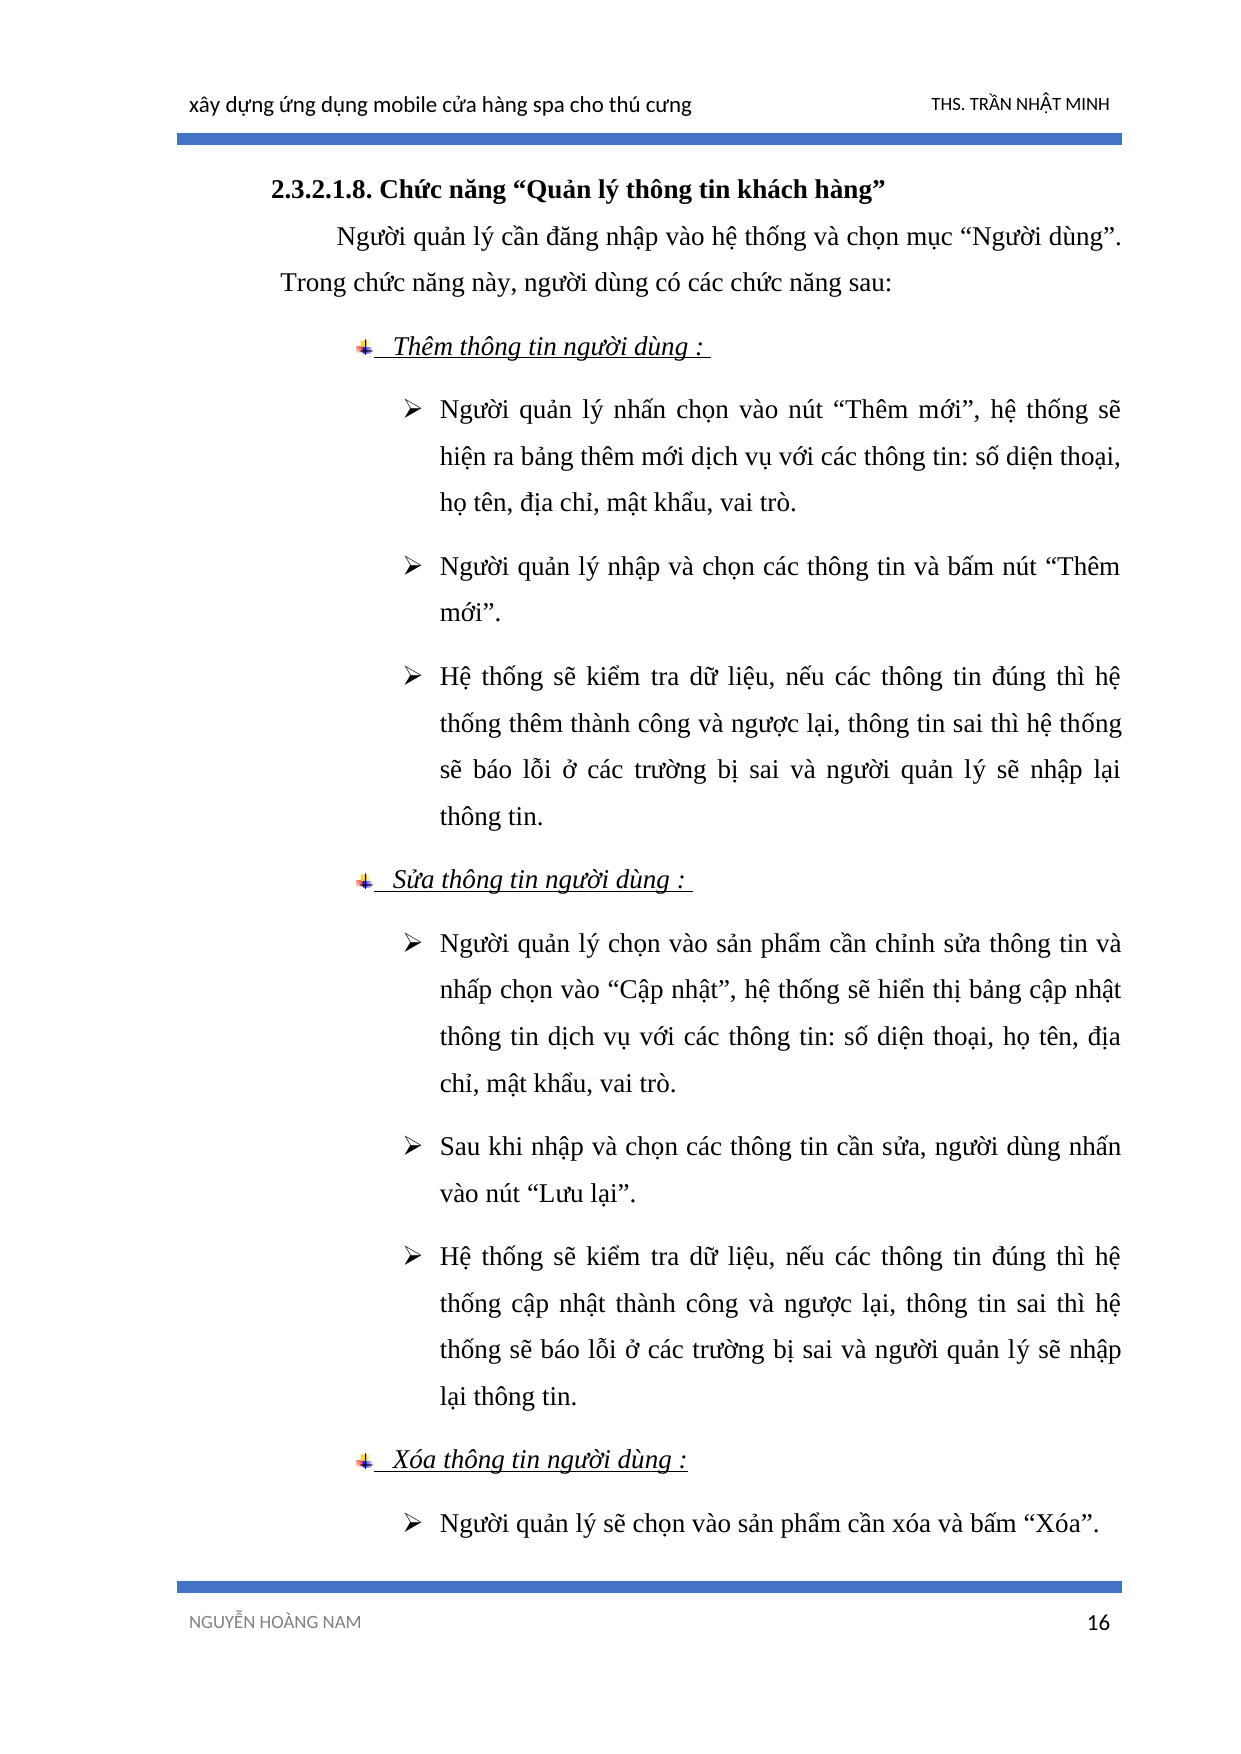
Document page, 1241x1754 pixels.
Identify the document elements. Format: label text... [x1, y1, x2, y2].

list Hệ thống sẽ kiểm tra dữ liệu, nếu các thông tin đúng thì hệ thống cập nhật thành công và ngược lại, thông tin sai thì hệ thống sẽ báo lỗi ở các trường bị sai và người quản lý sẽ nhập lại thông tin. [402, 1240, 1122, 1411]
text Người quản lý cần đăng nhập vào hệ thống và chọn mục “Người dùng”. Trong chức năng này, người dùng có các chức năng sau: [280, 220, 1122, 297]
list Sau khi nhập và chọn các thông tin cần sửa, người dùng nhấn vào nút “Lưu lại”. [402, 1130, 1122, 1208]
picture [356, 1452, 373, 1469]
list Hệ thống sẽ kiểm tra dữ liệu, nếu các thông tin đúng thì hệ thống thêm thành công và ngược lại, thông tin sai thì hệ thống sẽ báo lỗi ở các trường bị sai và người quản lý sẽ nhập lại thông tin. [402, 660, 1122, 831]
list Thêm thông tin người dùng : [355, 330, 1122, 361]
list Người quản lý sẽ chọn vào sản phẩm cần xóa và bấm “Xóa”. [402, 1507, 1122, 1538]
subtitle 2.3.2.1.8. Chức năng “Quản lý thông tin khách hàng” [271, 173, 1122, 204]
list Sửa thông tin người dùng : [355, 863, 1122, 894]
list Xóa thông tin người dùng : [355, 1444, 1122, 1475]
picture [356, 872, 373, 889]
picture [356, 338, 373, 355]
list Người quản lý chọn vào sản phẩm cần chỉnh sửa thông tin và nhấp chọn vào “Cập nhật”, hệ thống sẽ hiển thị bảng cập nhật thông tin dịch vụ với các thông tin: số diện thoại, họ tên, địa chỉ, mật khẩu, vai trò. [402, 927, 1122, 1098]
list Người quản lý nhập và chọn các thông tin và bấm nút “Thêm mới”. [402, 550, 1122, 628]
list Người quản lý nhấn chọn vào nút “Thêm mới”, hệ thống sẽ hiện ra bảng thêm mới dịch vụ với các thông tin: số diện thoại, họ tên, địa chỉ, mật khẩu, vai trò. [402, 393, 1122, 518]
